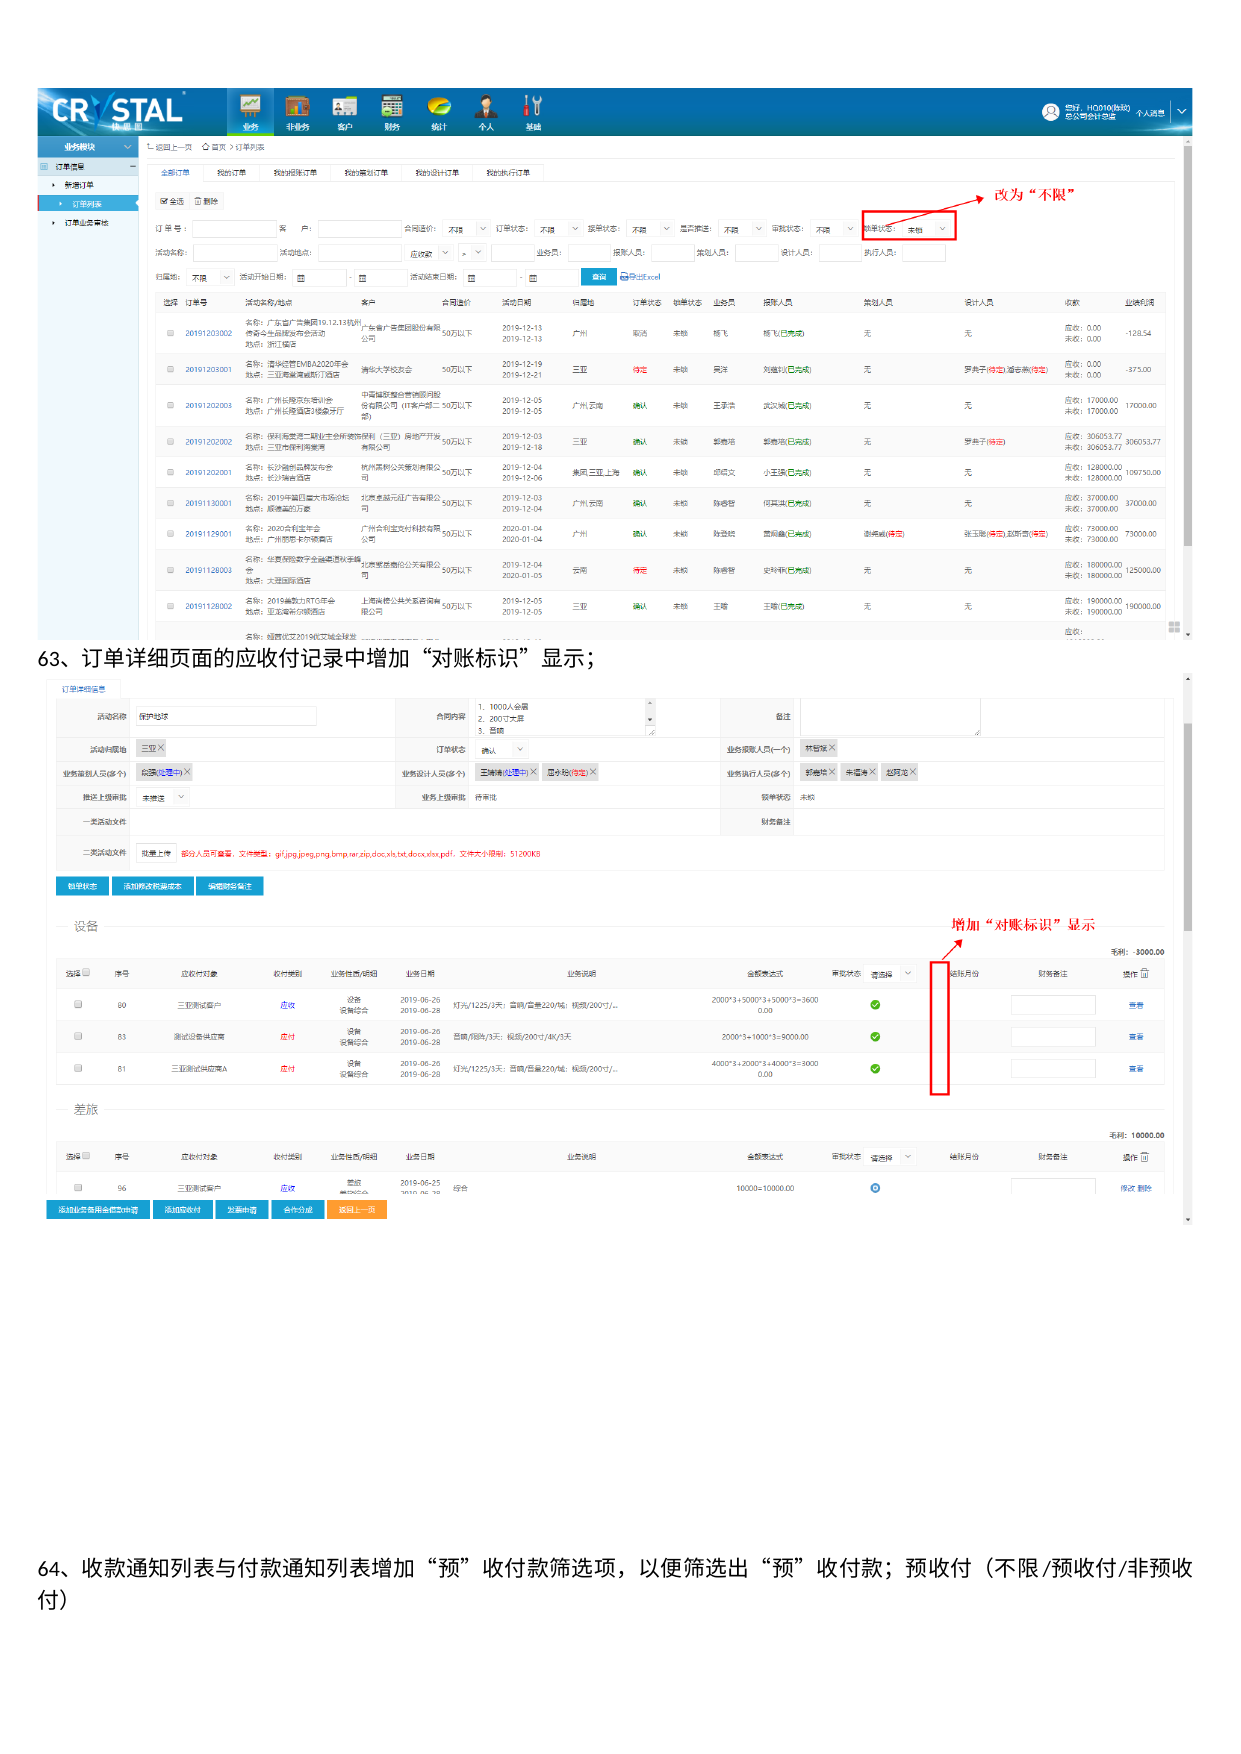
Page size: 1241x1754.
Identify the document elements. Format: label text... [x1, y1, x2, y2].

picture [37, 88, 1193, 640]
list 订单详细页面的应收付记录中增加“对账标识”显示； [37, 641, 1194, 673]
picture [37, 673, 1193, 1225]
list 收款通知列表与付款通知列表增加“预”收付款筛选项，以便筛选出“预”收付款；预收付（不限/预收付/非预收付） [37, 1551, 1194, 1616]
